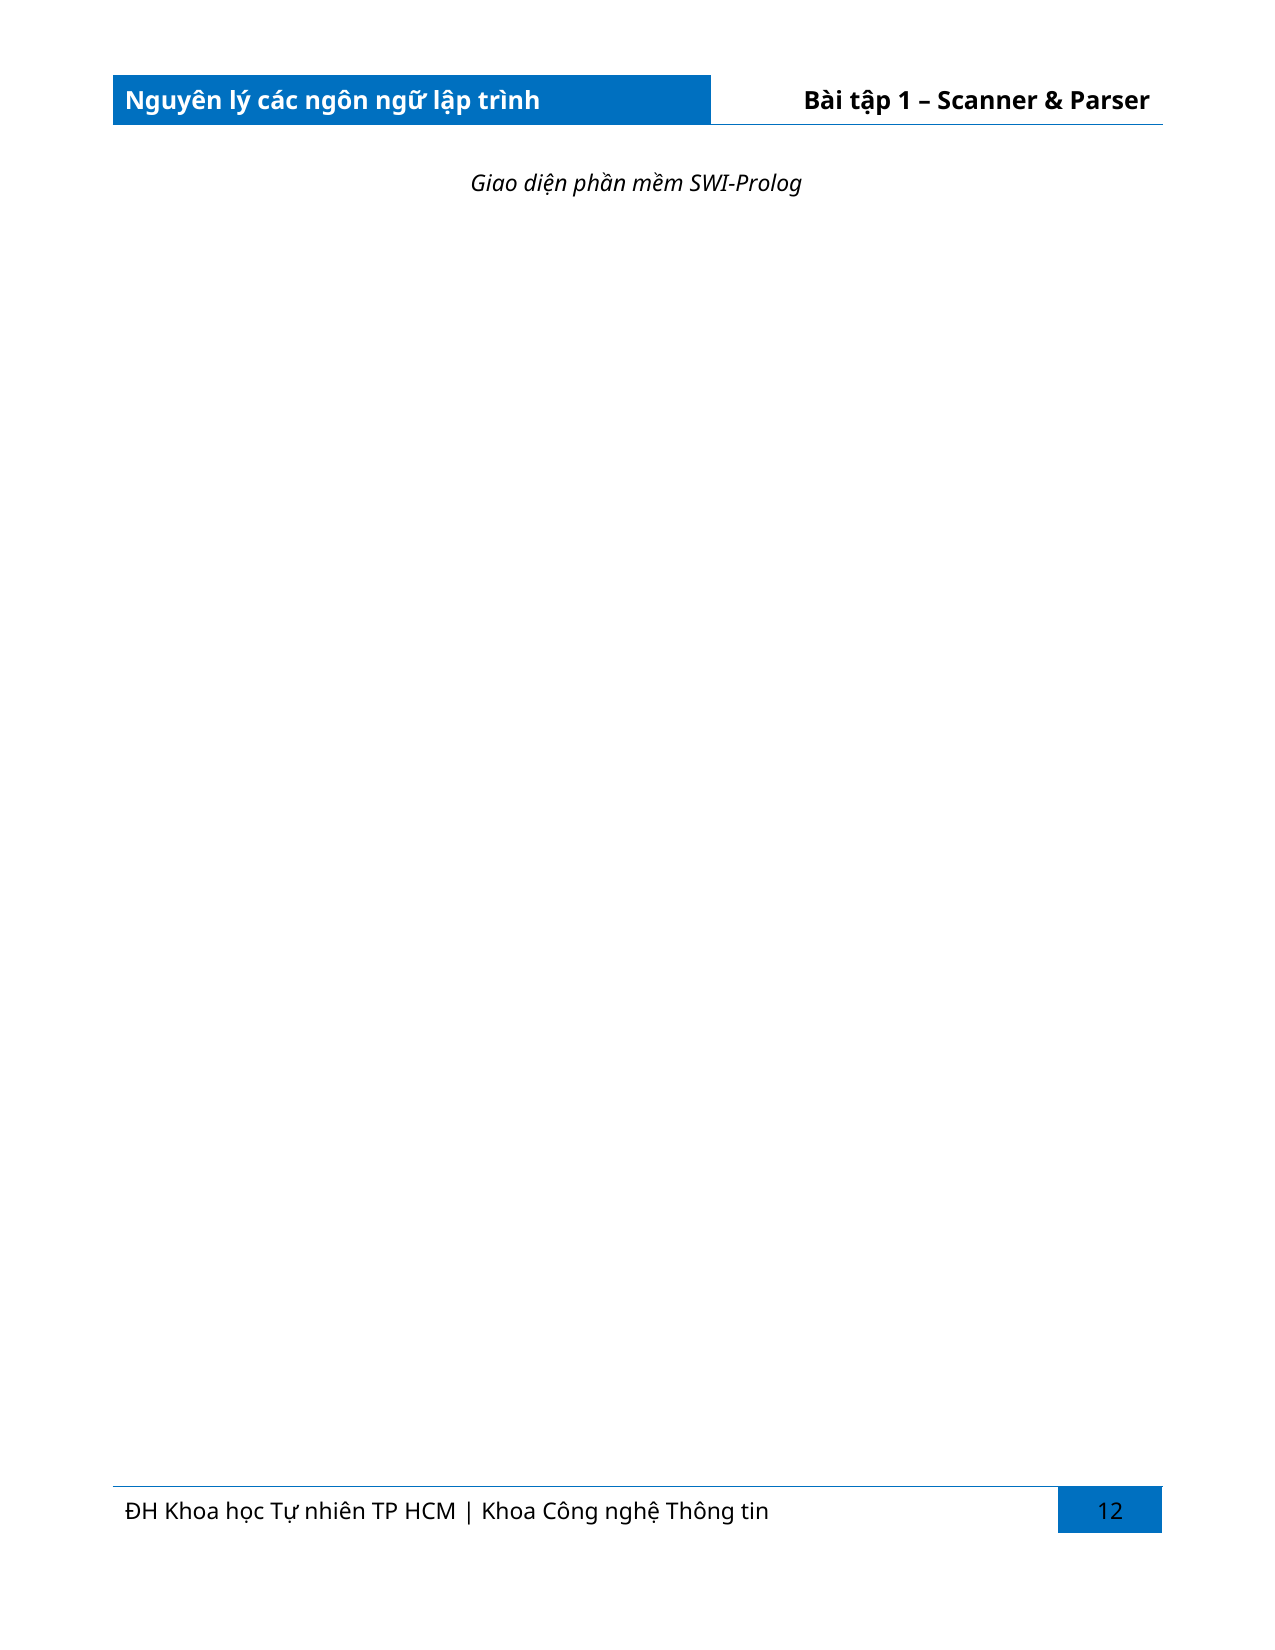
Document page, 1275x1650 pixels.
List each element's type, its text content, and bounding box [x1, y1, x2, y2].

text Giao diện phần mềm SWI-Prolog [112, 167, 1162, 198]
